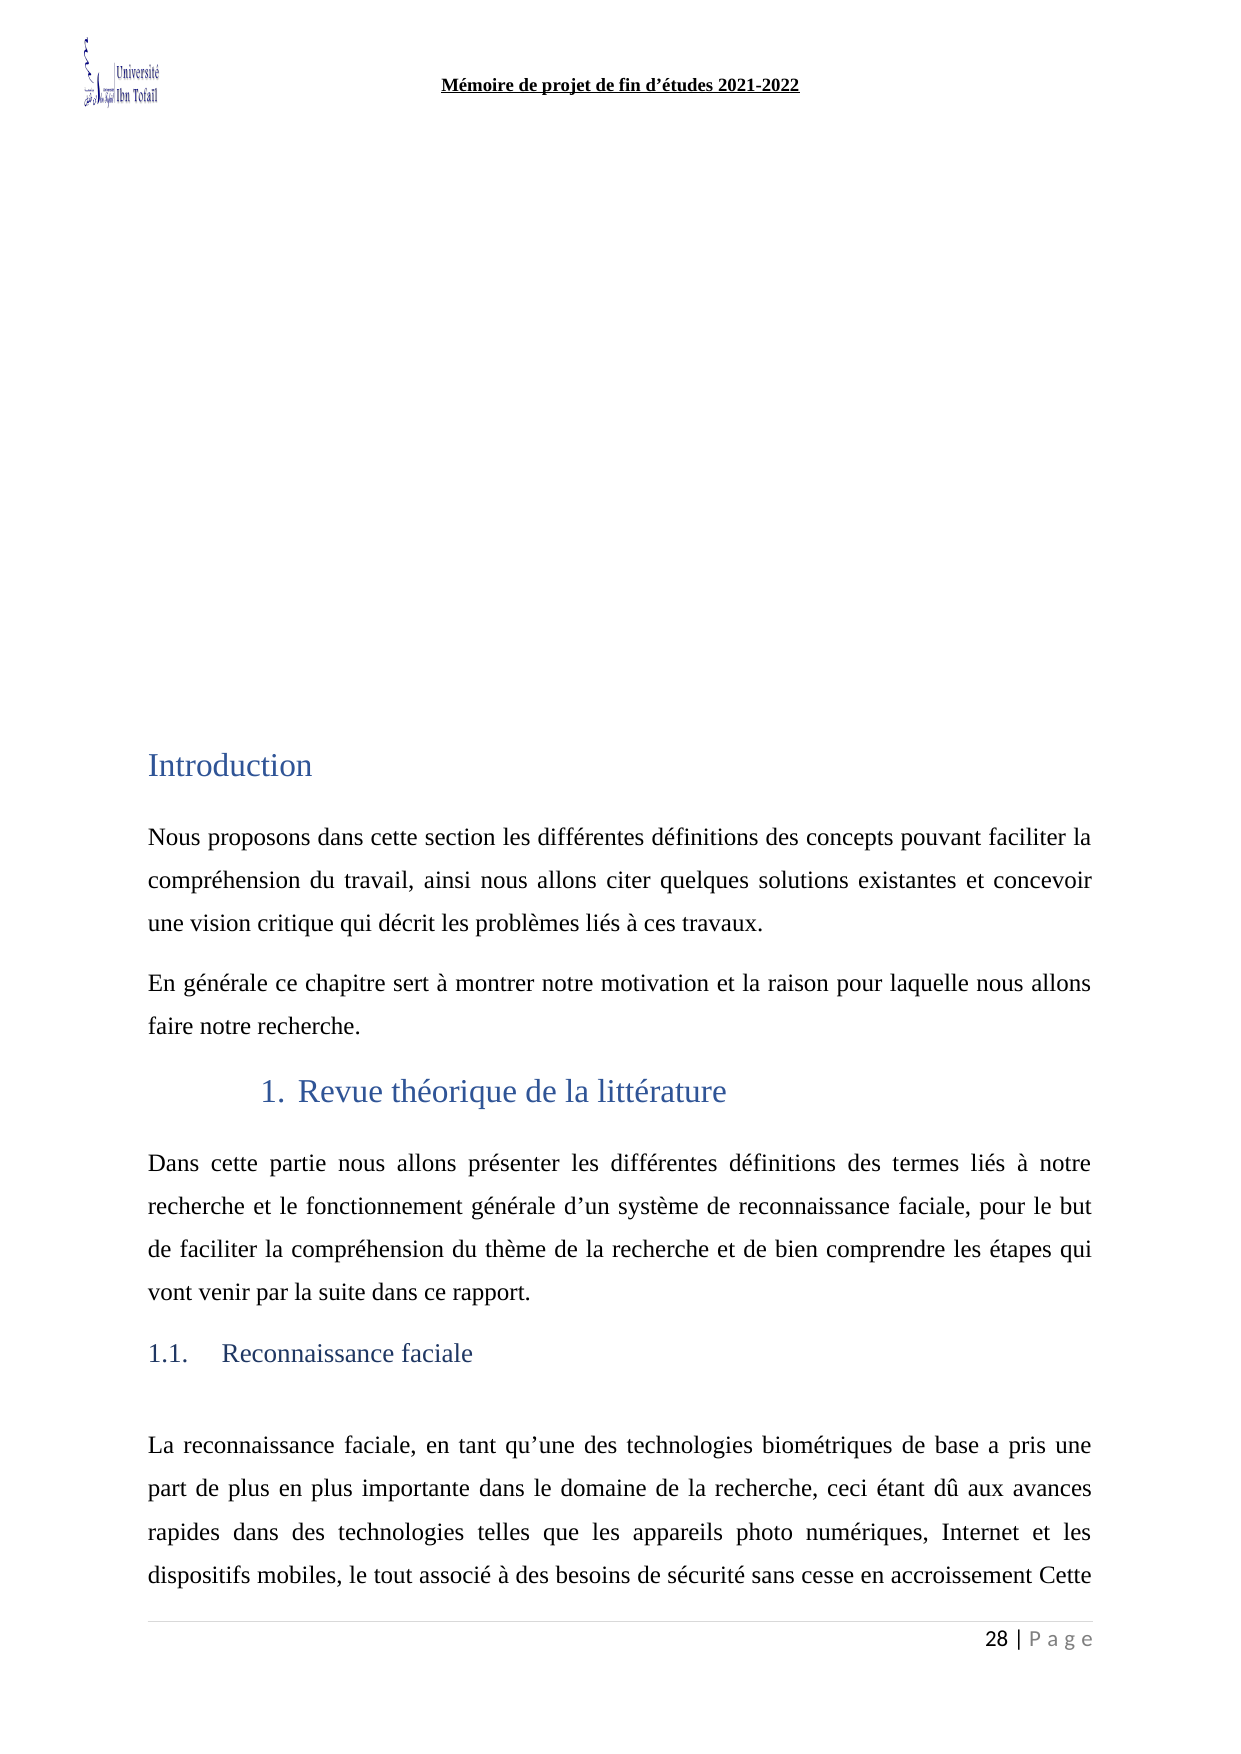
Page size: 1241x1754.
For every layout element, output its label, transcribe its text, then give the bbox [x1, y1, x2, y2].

picture [83, 35, 165, 111]
text Dans cette partie nous allons présenter les différentes définitions des termes liés à notre recherche et le fonctionnement générale d’un système de reconnaissance faciale, pour le but de faciliter la compréhension du thème de la recherche et de bien comprendre les étapes qui vont venir par la suite dans ce rapport. [148, 1148, 1093, 1306]
subtitle Revue théorique de la littérature [260, 1071, 1093, 1109]
text Nous proposons dans cette section les différentes définitions des concepts pouvant faciliter la compréhension du travail, ainsi nous allons citer quelques solutions existantes et concevoir une vision critique qui décrit les problèmes liés à ces travaux. [148, 822, 1093, 937]
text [148, 1430, 1093, 1588]
subtitle Reconnaissance faciale [148, 1337, 1093, 1368]
subtitle Introduction [148, 746, 1093, 784]
text En générale ce chapitre sert à montrer notre motivation et la raison pour laquelle nous allons faire notre recherche. [148, 968, 1093, 1040]
